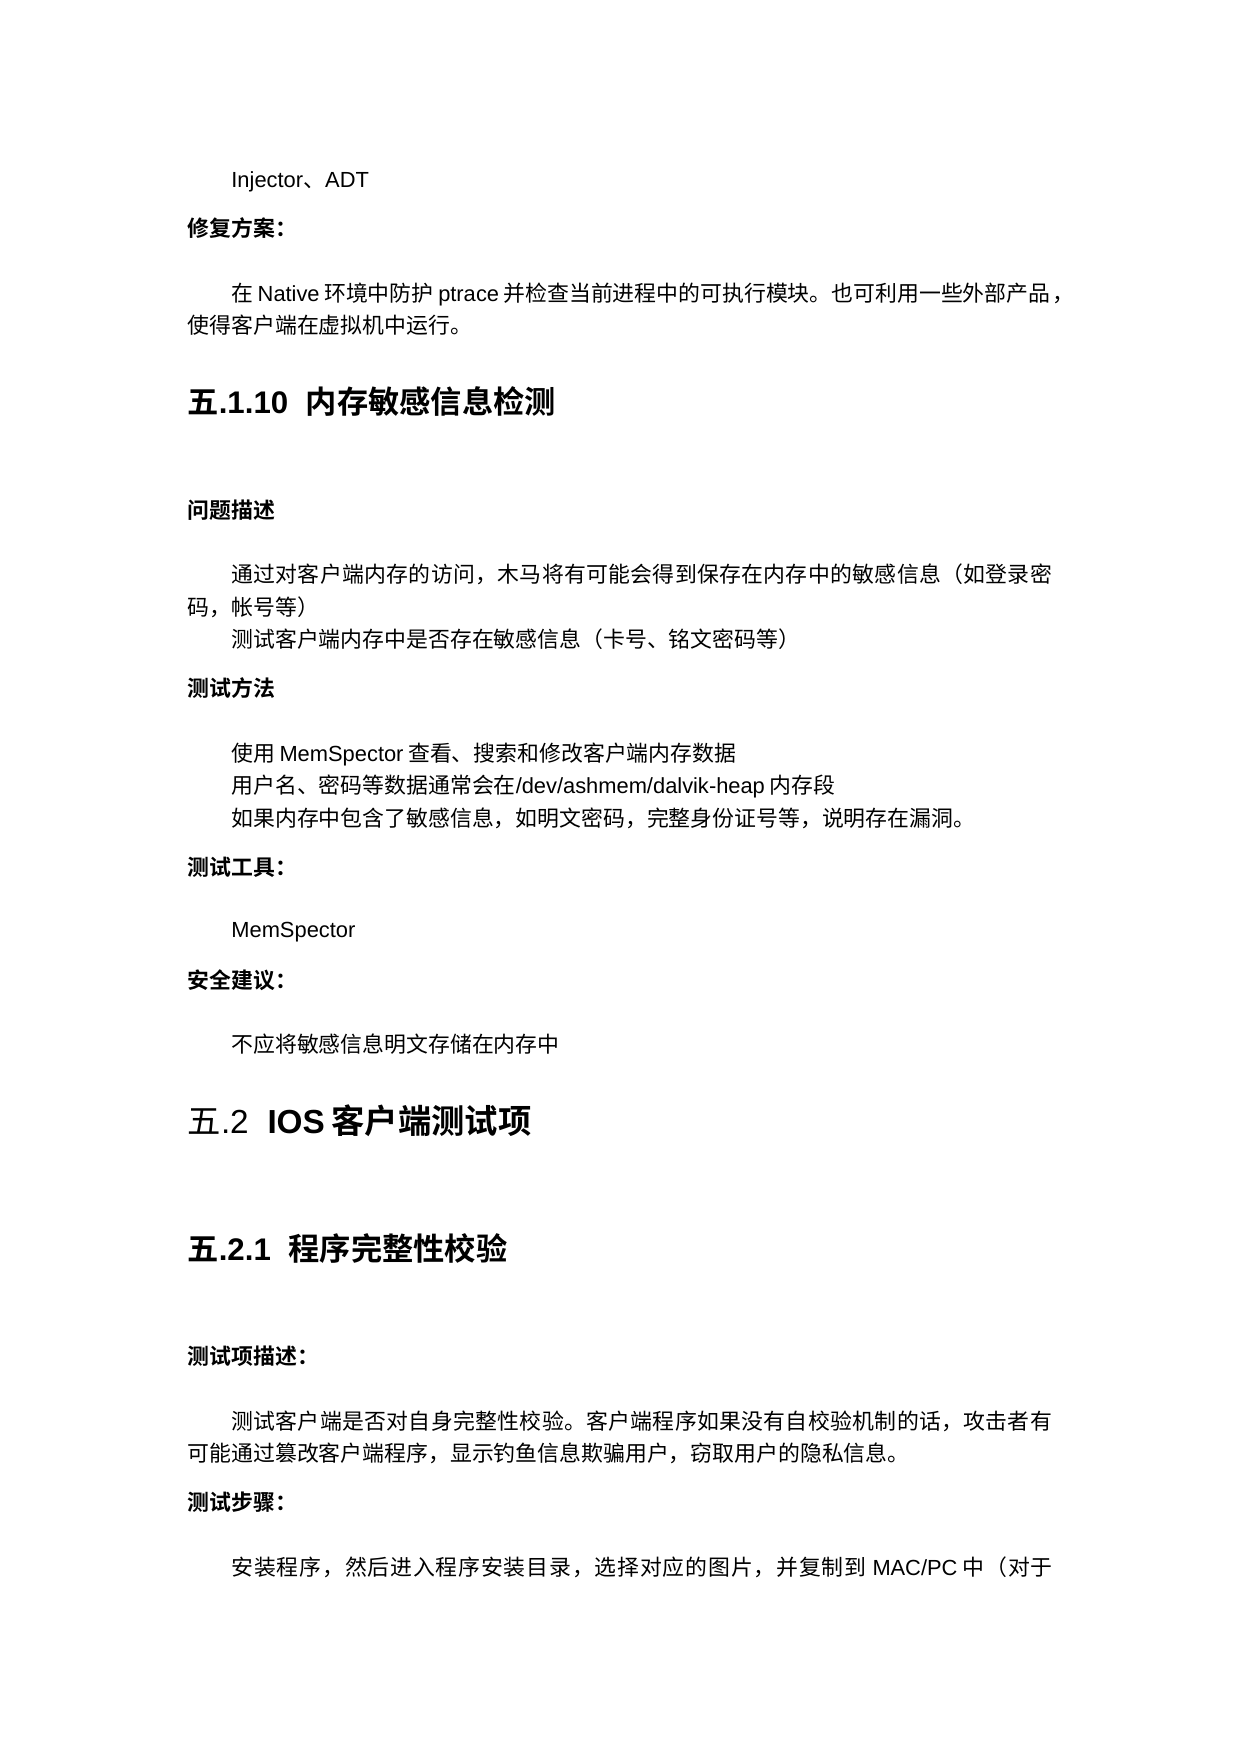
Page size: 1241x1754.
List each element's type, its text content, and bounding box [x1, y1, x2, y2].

text MemSpector [187, 914, 1053, 946]
text 用户名、密码等数据通常会在/dev/ashmem/dalvik-heap内存段 [187, 768, 1053, 800]
text 在Native环境中防护ptrace并检查当前进程中的可执行模块。也可利用一些外部产品，使得客户端在虚拟机中运行。 [187, 275, 1053, 340]
text 测试工具： [187, 849, 1053, 882]
text 安全建议： [187, 962, 1053, 995]
text 测试客户端内存中是否存在敏感信息（卡号、铭文密码等） [187, 622, 1053, 654]
text 不应将敏感信息明文存储在内存中 [187, 1027, 1053, 1059]
text 测试步骤： [187, 1484, 1053, 1517]
list 内存敏感信息检测 [187, 367, 1053, 432]
text 问题描述 [187, 492, 1053, 525]
text 测试项描述： [187, 1339, 1053, 1371]
list IOS客户端测试项 [187, 1087, 1053, 1152]
text 通过对客户端内存的访问，木马将有可能会得到保存在内存中的敏感信息（如登录密码，帐号等） [187, 557, 1053, 622]
list 程序完整性校验 [187, 1214, 1053, 1279]
text 如果内存中包含了敏感信息，如明文密码，完整身份证号等，说明存在漏洞。 [187, 800, 1053, 833]
text 测试方法 [187, 671, 1053, 703]
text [187, 1549, 1053, 1582]
text 测试客户端是否对自身完整性校验。客户端程序如果没有自校验机制的话，攻击者有可能通过篡改客户端程序，显示钓鱼信息欺骗用户，窃取用户的隐私信息。 [187, 1403, 1053, 1468]
text 使用MemSpector查看、搜索和修改客户端内存数据 [187, 735, 1053, 768]
text Injector、ADT [187, 162, 1053, 194]
text 修复方案： [187, 211, 1053, 243]
